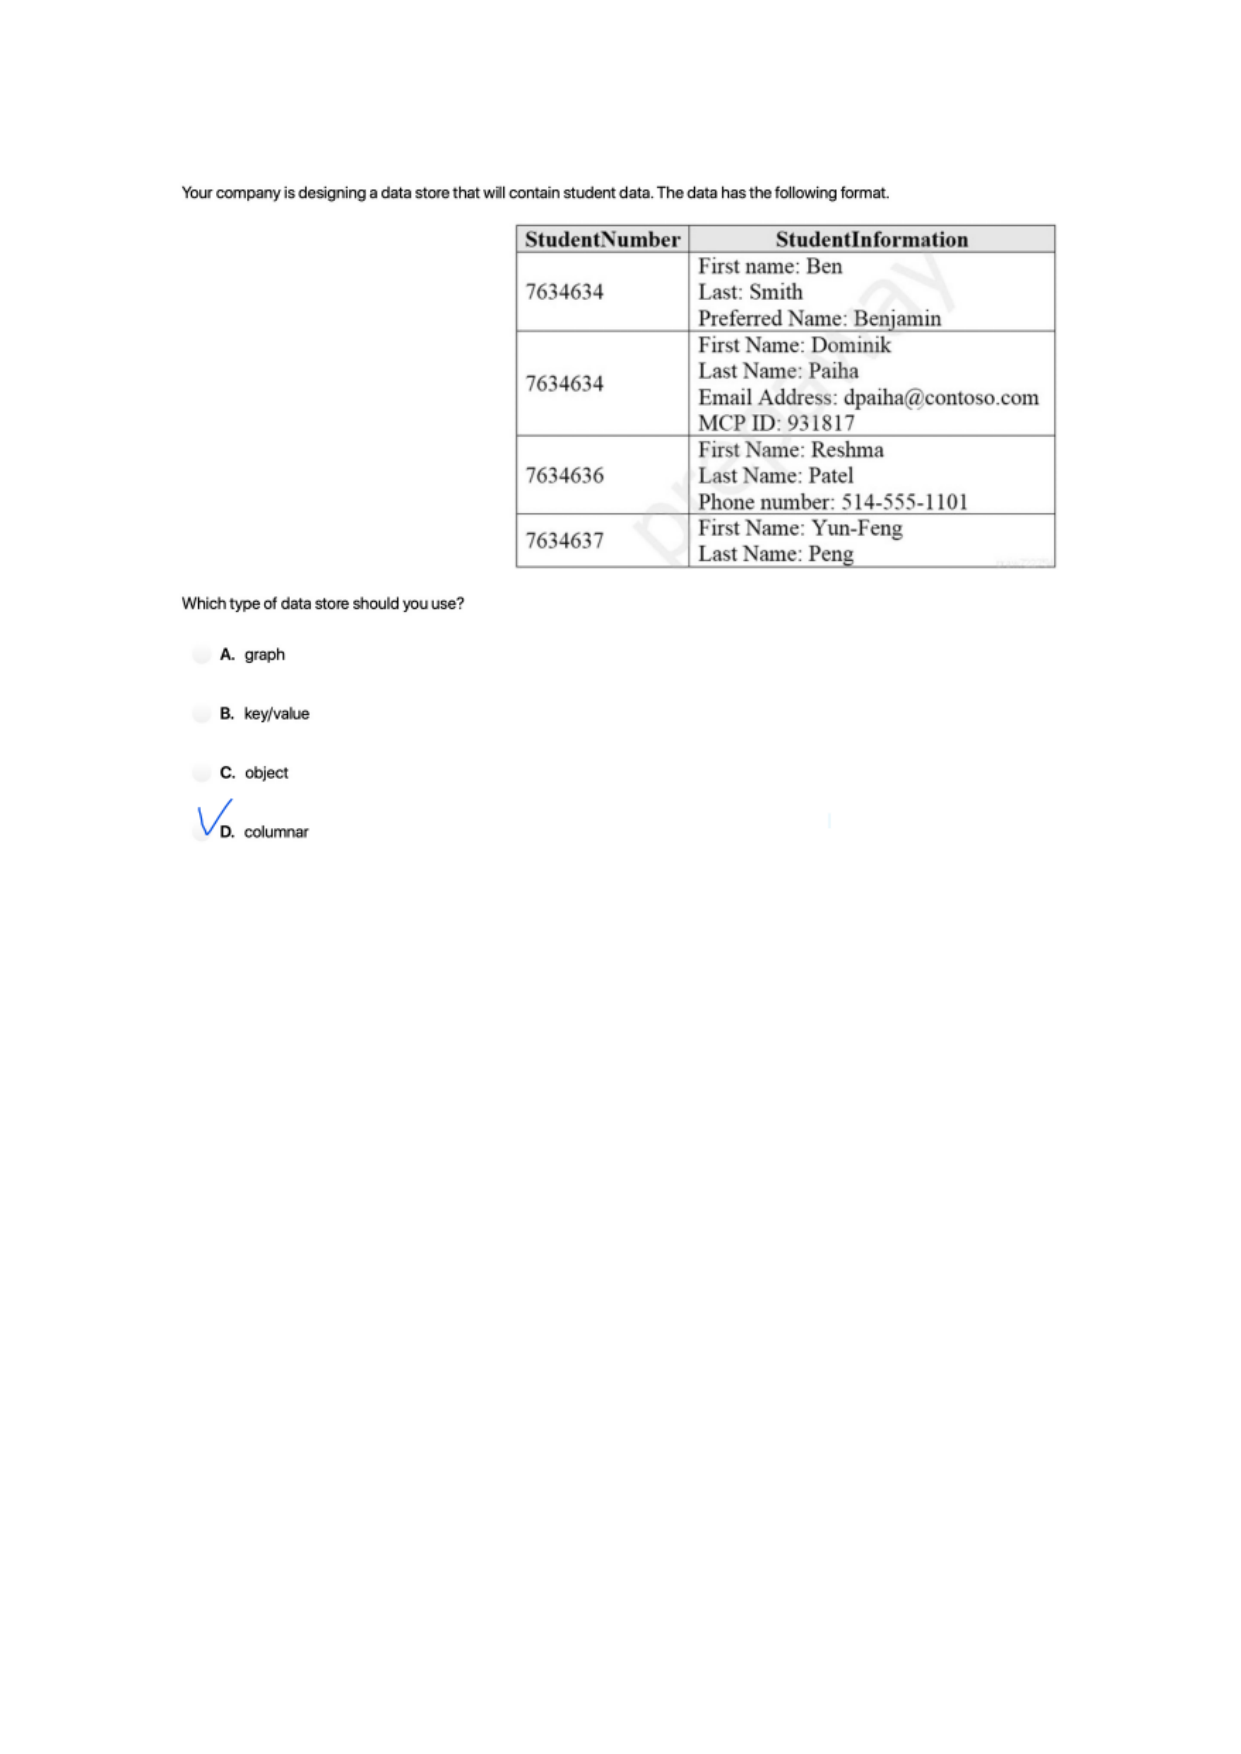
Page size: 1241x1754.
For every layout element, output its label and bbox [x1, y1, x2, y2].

picture [150, 177, 1091, 844]
